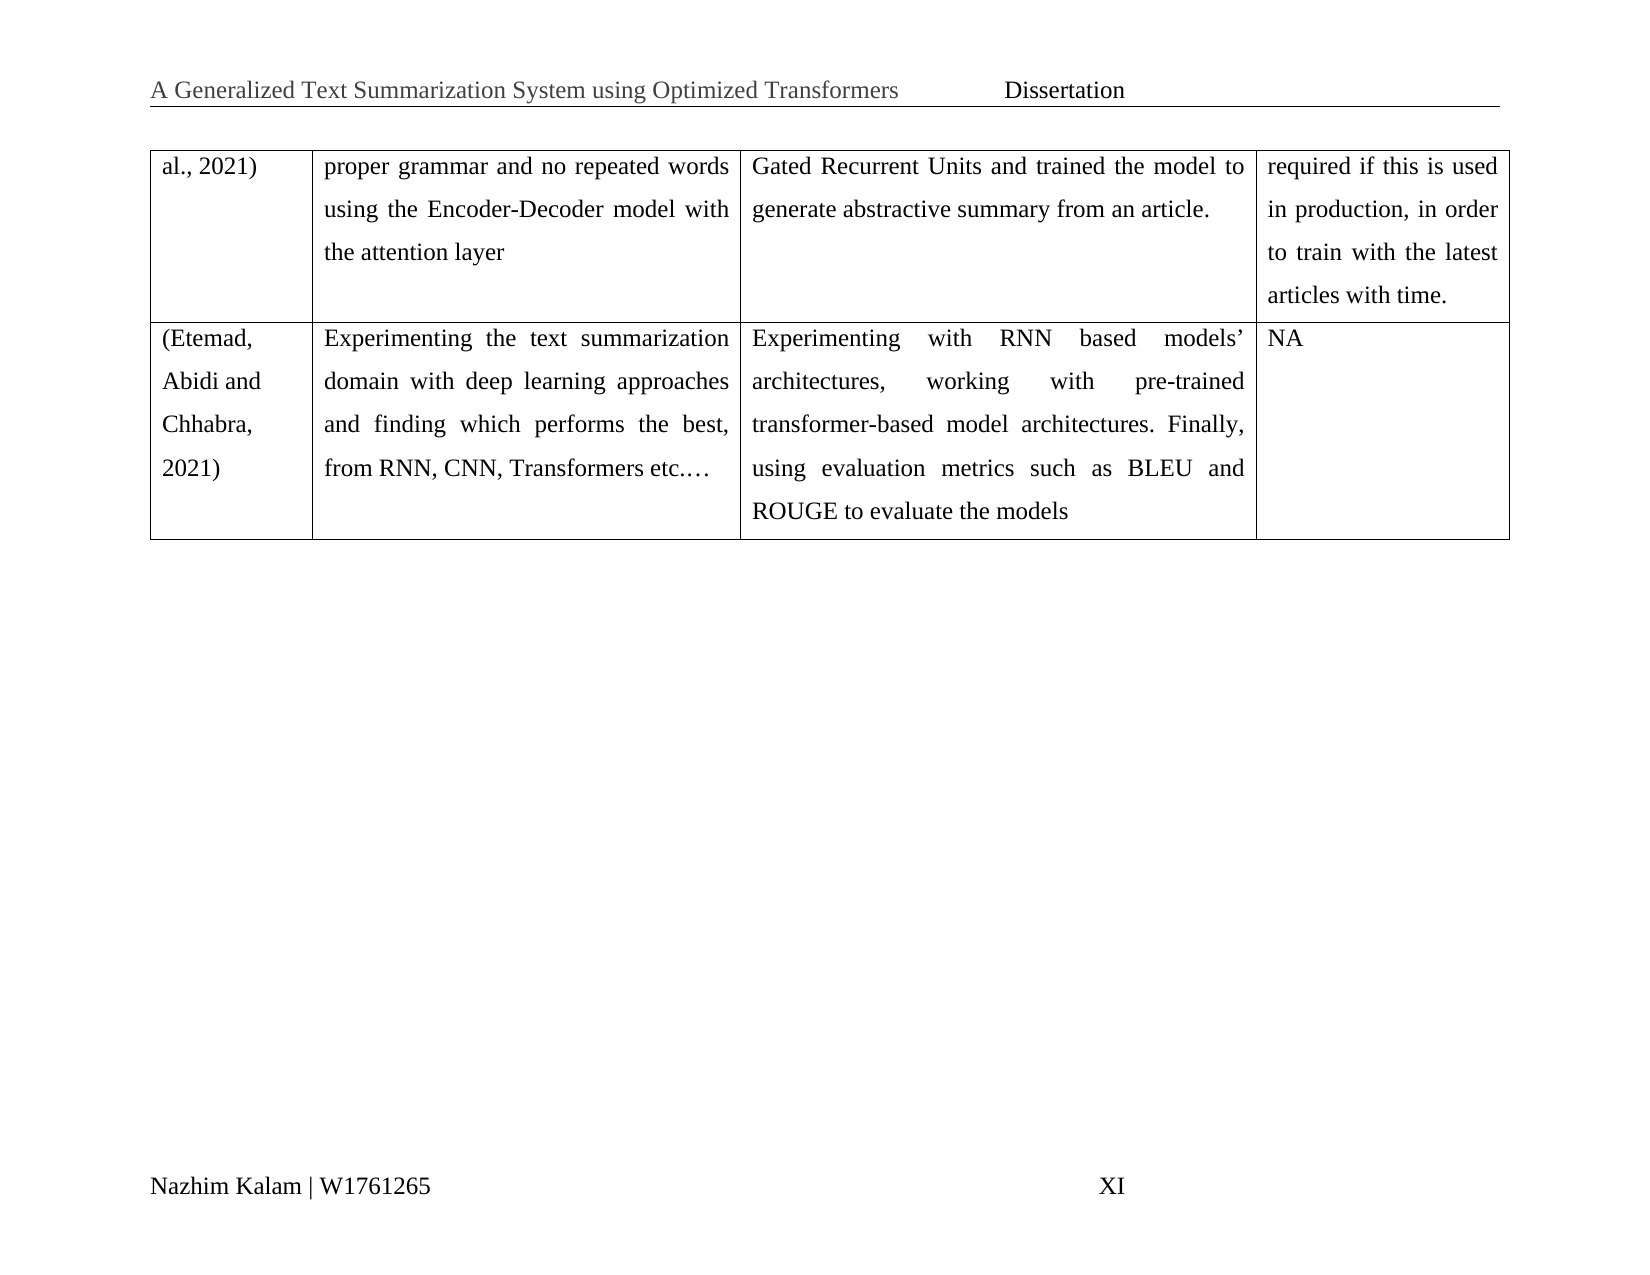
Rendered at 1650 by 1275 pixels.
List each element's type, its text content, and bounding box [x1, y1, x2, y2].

table_cell NA [1257, 323, 1509, 539]
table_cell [151, 151, 312, 322]
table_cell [1257, 151, 1509, 322]
table_cell Experimenting with RNN based models’ architectures, working with pre-trained transformer-based model architectures. Finally, using evaluation metrics such as BLEU and ROUGE to evaluate the models [741, 323, 1256, 539]
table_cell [313, 151, 740, 322]
table_cell Experimenting the text summarization domain with deep learning approaches and finding which performs the best, from RNN, CNN, Transformers etc.… [313, 323, 740, 539]
table_cell (Etemad, Abidi and Chhabra, 2021) [151, 323, 312, 539]
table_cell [741, 151, 1256, 322]
